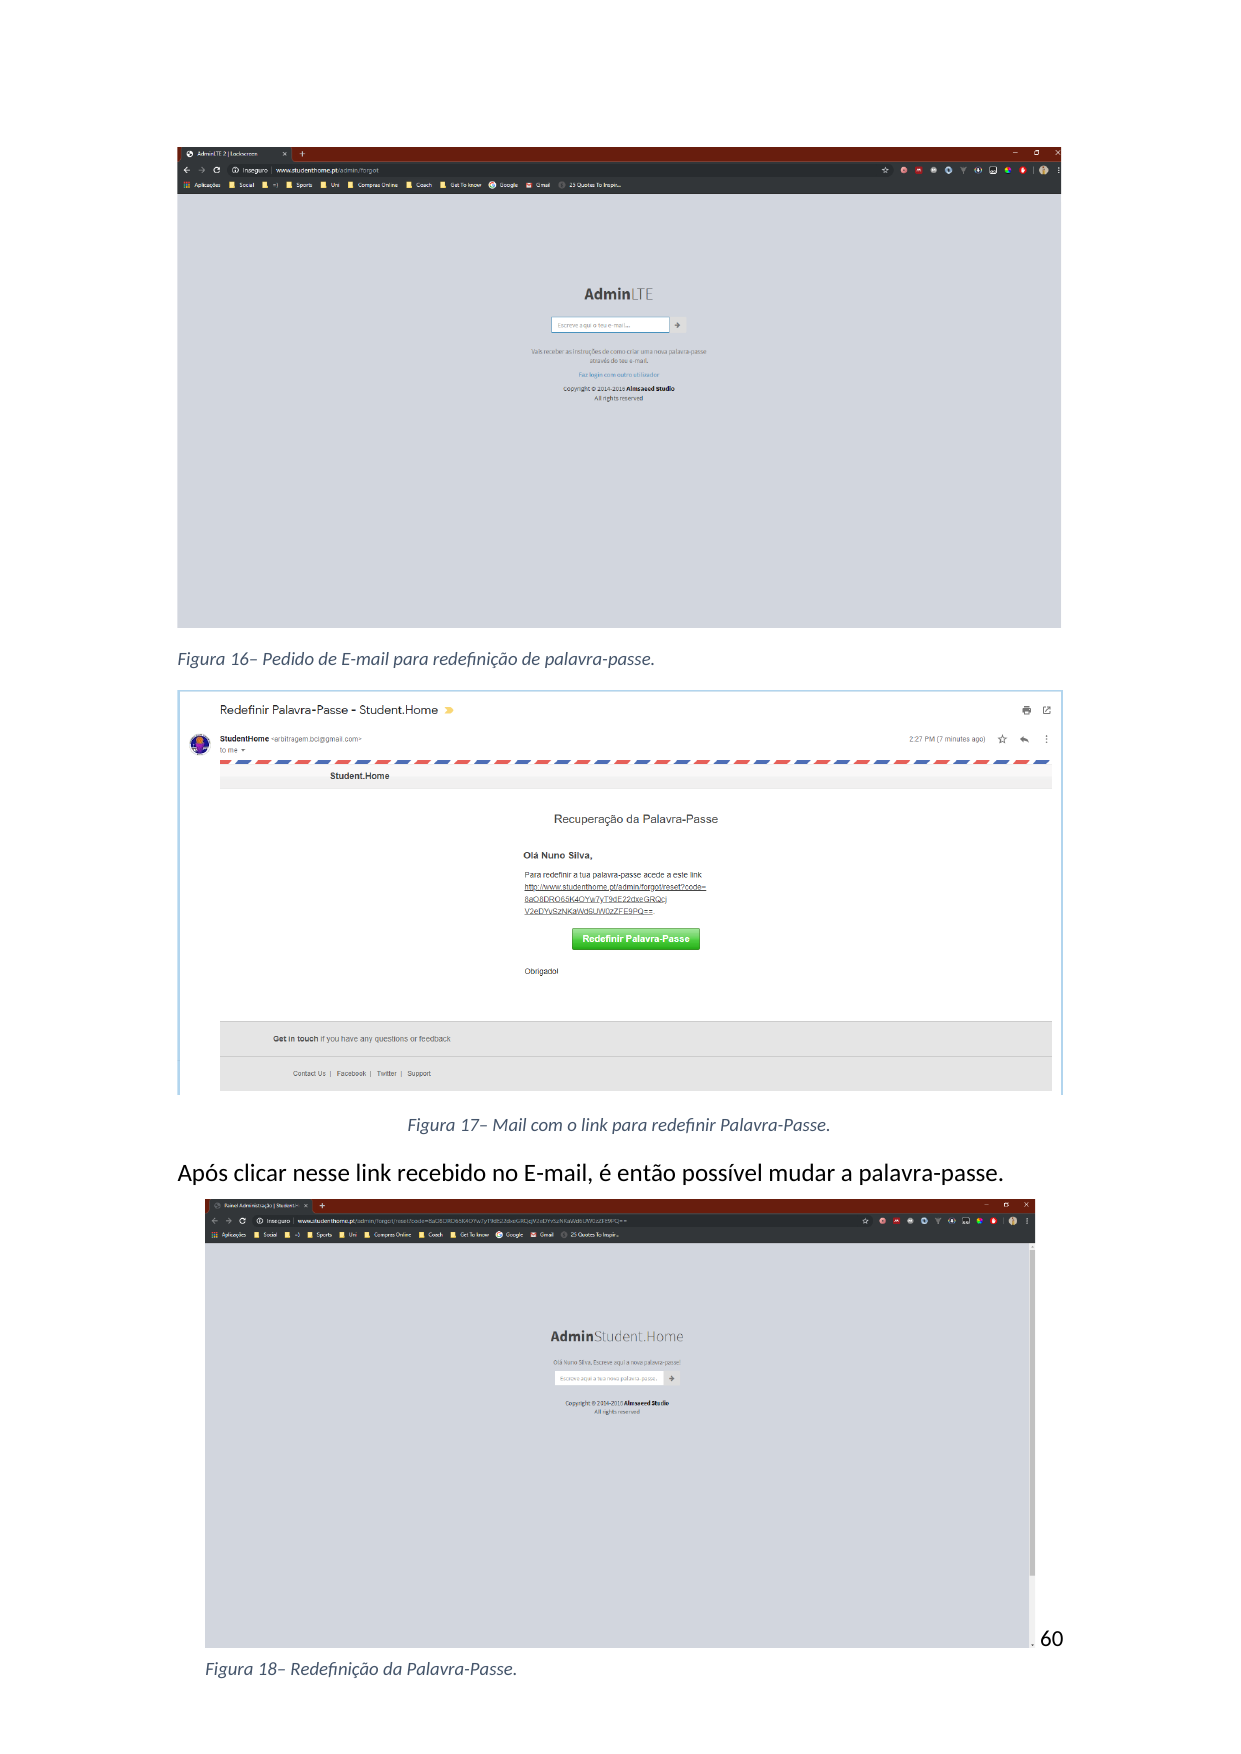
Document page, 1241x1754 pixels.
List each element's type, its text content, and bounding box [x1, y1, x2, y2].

picture [205, 1199, 1035, 1648]
picture [177, 690, 1063, 1095]
picture [177, 147, 1062, 628]
text Após clicar nesse link recebido no E-mail, é então possível mudar a palavra-passe. [177, 1157, 1063, 1187]
